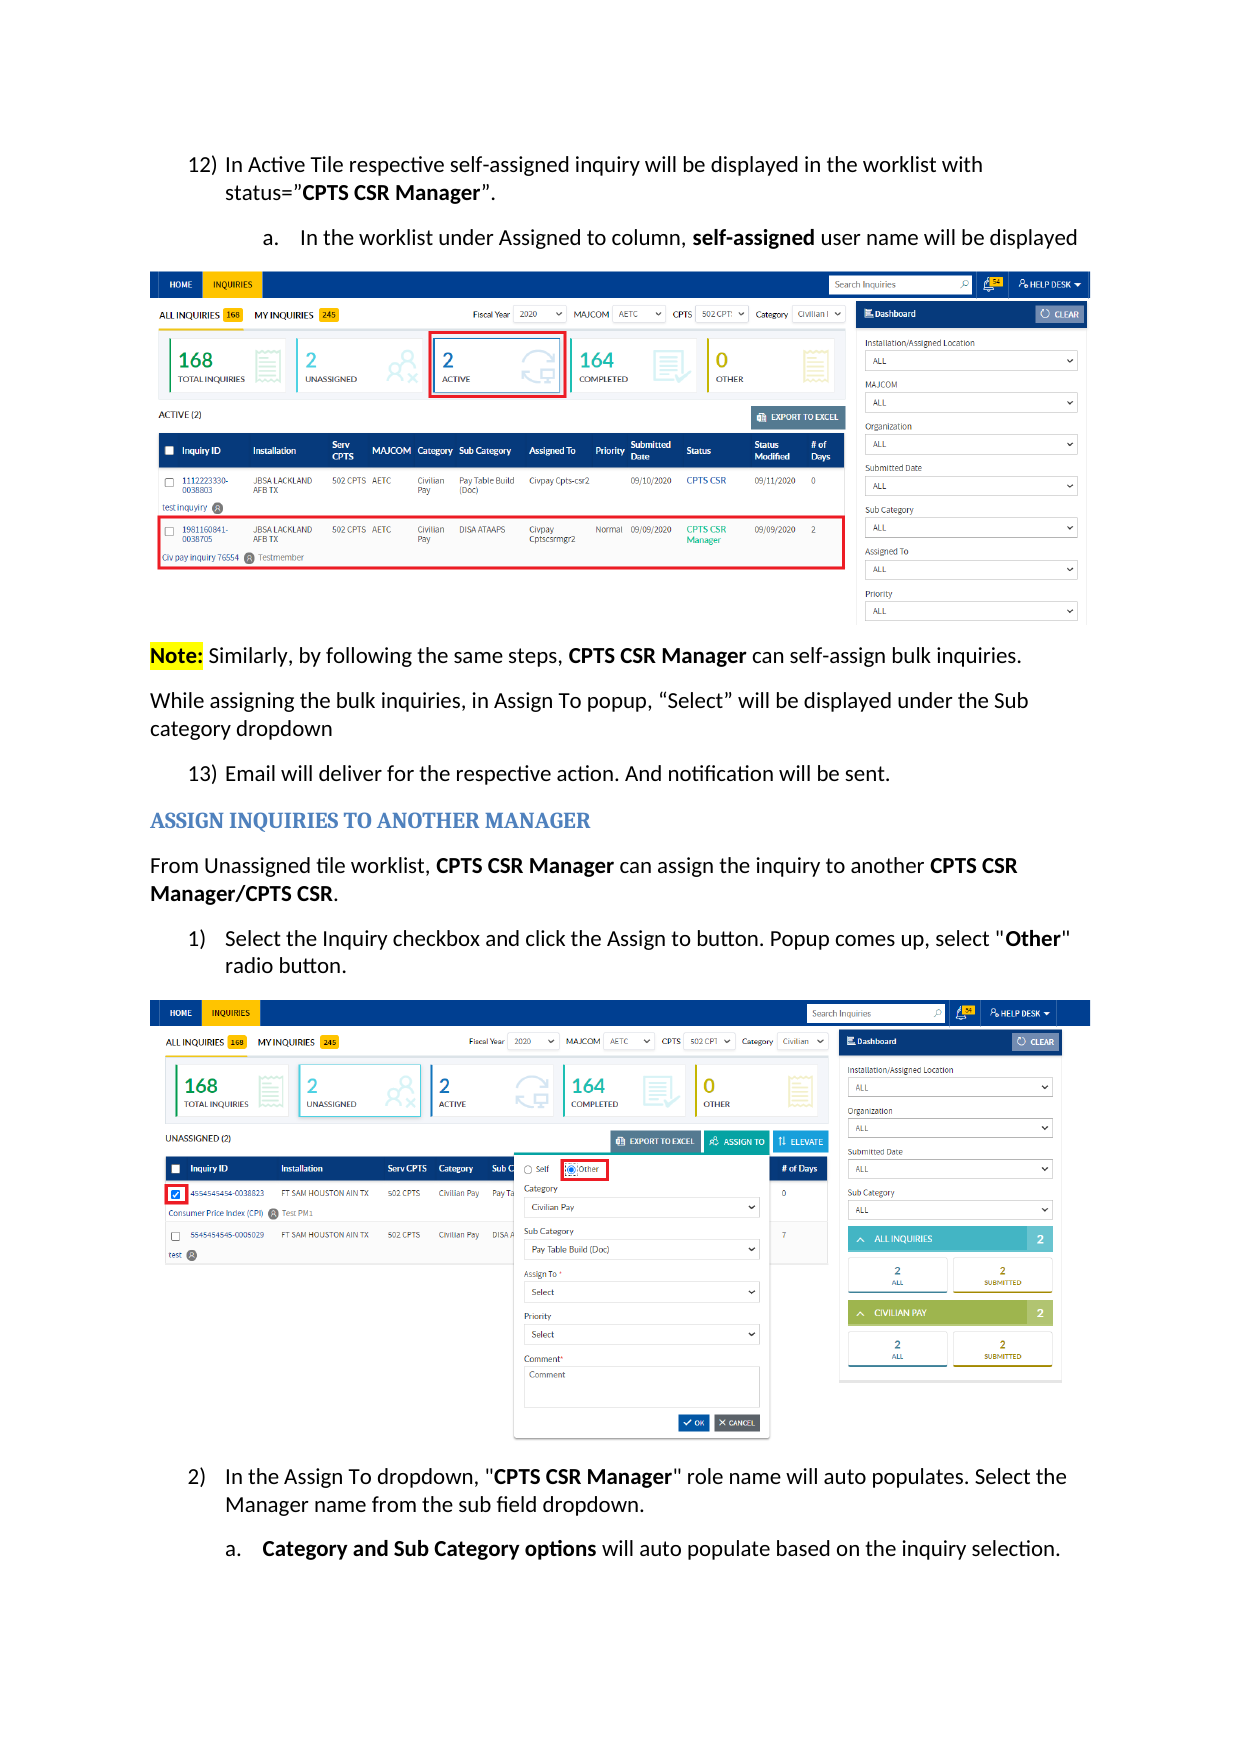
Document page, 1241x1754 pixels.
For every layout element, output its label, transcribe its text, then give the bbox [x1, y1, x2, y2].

text Note: Similarly, by following the same steps, CPTS CSR Manager can self-assign bulk inquiries. [203, 642, 1090, 670]
subtitle ASSIGN INQUIRIES TO ANOTHER MANAGER [150, 808, 1090, 834]
list In the worklist under Assigned to column, self-assigned user name will be displayed [262, 223, 1090, 251]
text From Unassigned tile worklist, CPTS CSR Manager can assign the inquiry to another CPTS CSR Manager/CPTS CSR. [150, 851, 1090, 907]
list Email will deliver for the respective action. And notification will be sent. [187, 759, 1090, 787]
text While assigning the bulk inquiries, in Assign To popup, “Select” will be displayed under the Sub category dropdown [150, 686, 1090, 742]
picture [150, 996, 1091, 1446]
list In the Assign To dropdown, "CPTS CSR Manager" role name will auto populates. Select the Manager name from the sub field dropdown. [187, 1462, 1090, 1518]
list Category and Sub Category options will auto populate based on the inquiry selection. [225, 1534, 1090, 1563]
list Select the Inquiry checkbox and click the Assign to button. Popup comes up, select "Other" radio button. [187, 924, 1090, 980]
picture [150, 267, 1091, 625]
list In Active Tile respective self-assigned inquiry will be displayed in the worklist with status=”CPTS CSR Manager”. [187, 150, 1090, 206]
